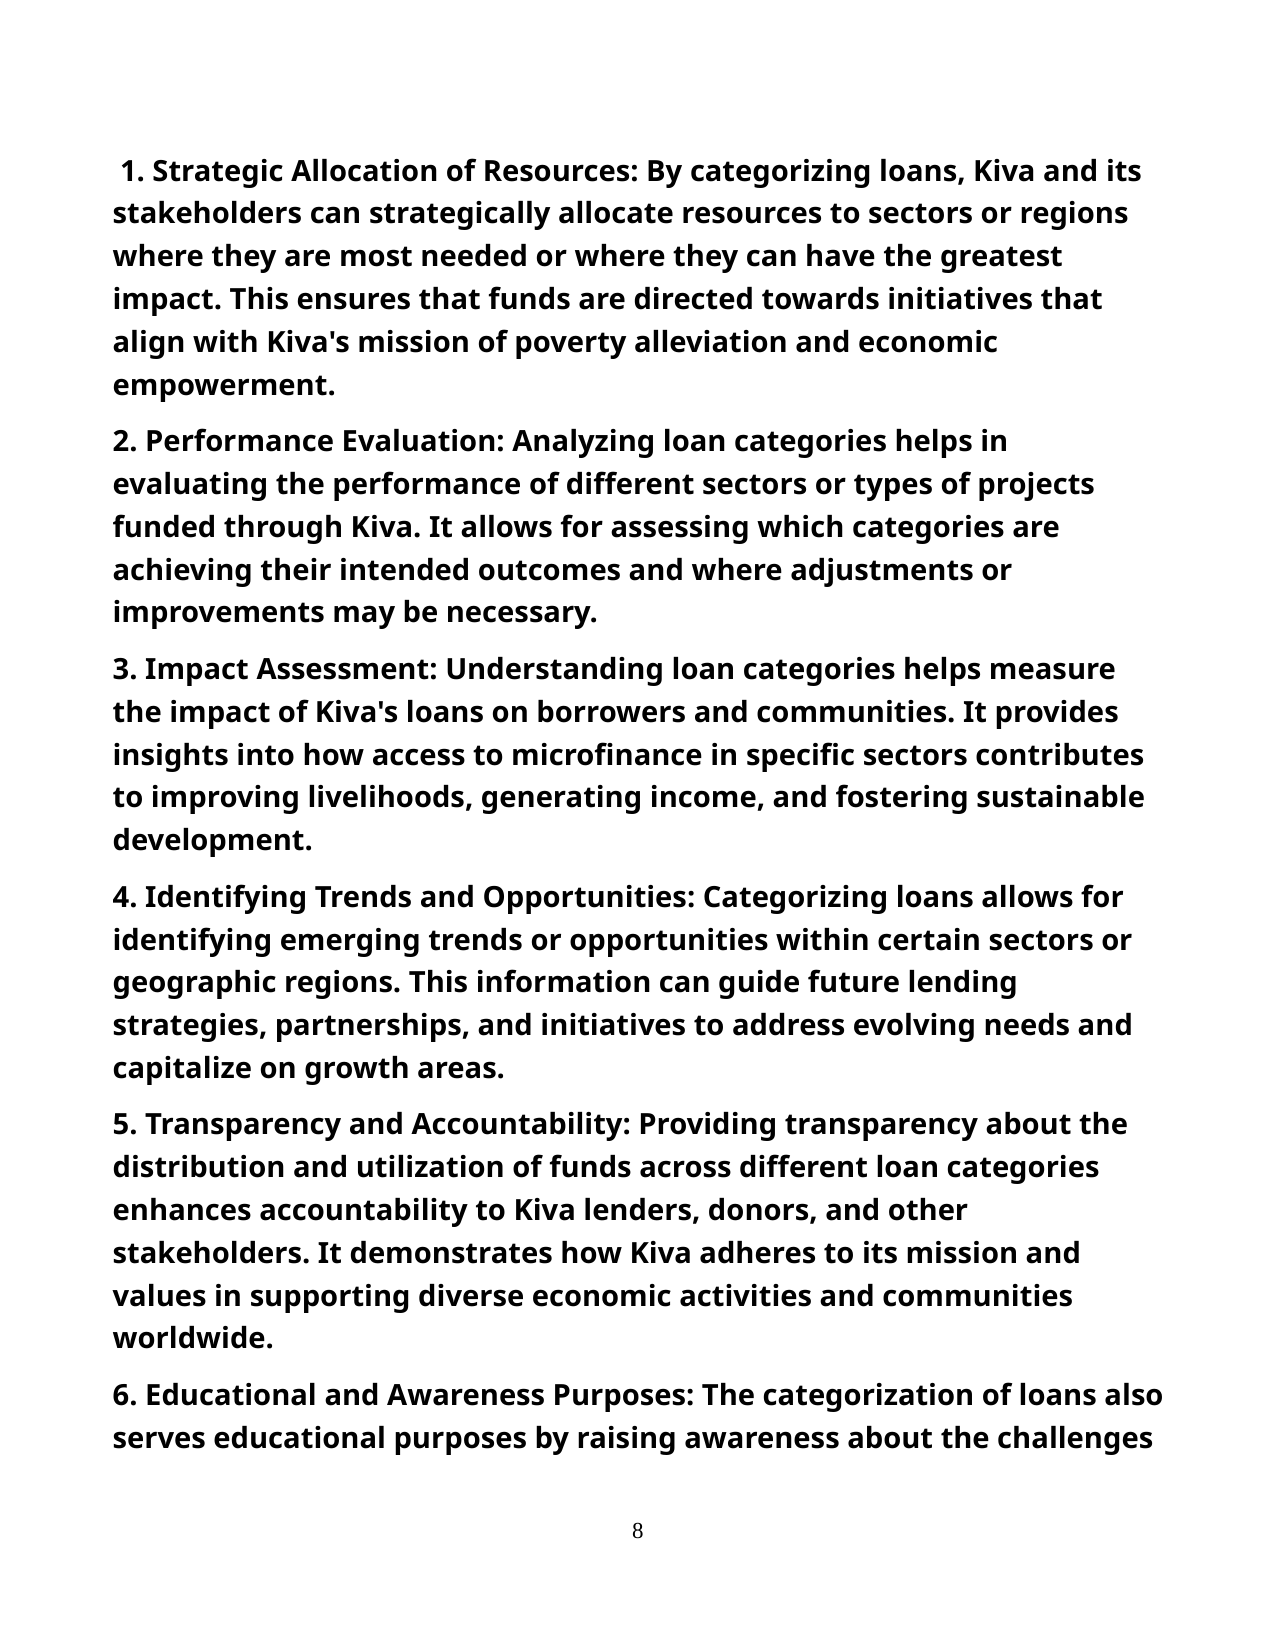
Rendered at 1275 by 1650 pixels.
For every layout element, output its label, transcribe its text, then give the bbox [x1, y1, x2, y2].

text 1. Strategic Allocation of Resources: By categorizing loans, Kiva and its stakeholders can strategically allocate resources to sectors or regions where they are most needed or where they can have the greatest impact. This ensures that funds are directed towards initiatives that align with Kiva's mission of poverty alleviation and economic empowerment. [112, 150, 1171, 404]
text 2. Performance Evaluation: Analyzing loan categories helps in evaluating the performance of different sectors or types of projects funded through Kiva. It allows for assessing which categories are achieving their intended outcomes and where adjustments or improvements may be necessary. [112, 421, 1171, 631]
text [112, 1374, 1171, 1457]
text 4. Identifying Trends and Opportunities: Categorizing loans allows for identifying emerging trends or opportunities within certain sectors or geographic regions. This information can guide future lending strategies, partnerships, and initiatives to address evolving needs and capitalize on growth areas. [112, 876, 1171, 1087]
text 3. Impact Assessment: Understanding loan categories helps measure the impact of Kiva's loans on borrowers and communities. It provides insights into how access to microfinance in specific sectors contributes to improving livelihoods, generating income, and fostering sustainable development. [112, 648, 1171, 859]
text 5. Transparency and Accountability: Providing transparency about the distribution and utilization of funds across different loan categories enhances accountability to Kiva lenders, donors, and other stakeholders. It demonstrates how Kiva adheres to its mission and values in supporting diverse economic activities and communities worldwide. [112, 1104, 1171, 1357]
